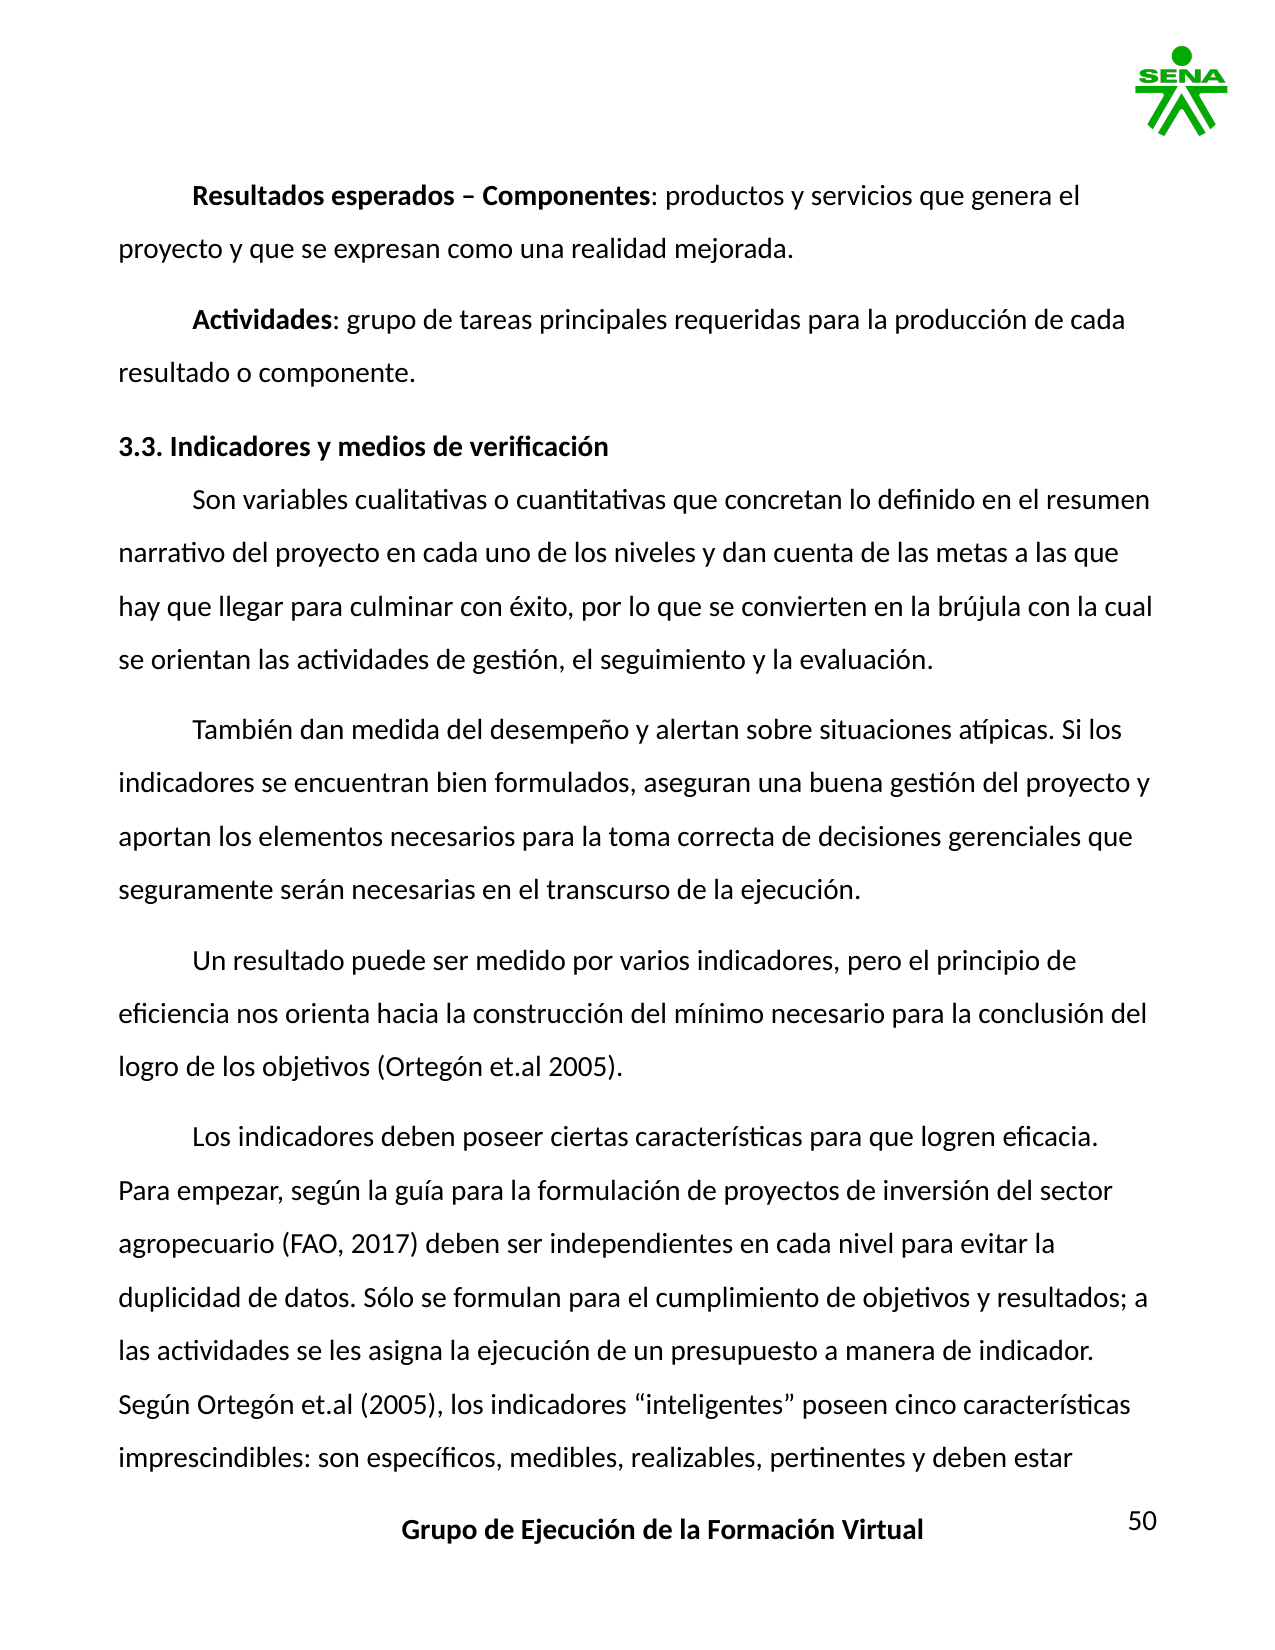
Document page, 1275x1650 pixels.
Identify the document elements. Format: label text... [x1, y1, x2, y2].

text Un resultado puede ser medido por varios indicadores, pero el principio de eficiencia nos orienta hacia la construcción del mínimo necesario para la conclusión del logro de los objetivos (Ortegón et.al 2005). [118, 942, 1157, 1084]
text También dan medida del desempeño y alertan sobre situaciones atípicas. Si los indicadores se encuentran bien formulados, aseguran una buena gestión del proyecto y aportan los elementos necesarios para la toma correcta de decisiones gerenciales que seguramente serán necesarias en el transcurso de la ejecución. [118, 711, 1157, 907]
subtitle 3.3. Indicadores y medios de verificación [118, 428, 1157, 464]
text Resultados esperados – Componentes: productos y servicios que genera el proyecto y que se expresan como una realidad mejorada. [118, 177, 1157, 266]
text Son variables cualitativas o cuantitativas que concretan lo definido en el resumen narrativo del proyecto en cada uno de los niveles y dan cuenta de las metas a las que hay que llegar para culminar con éxito, por lo que se convierten en la brújula con la cual se orientan las actividades de gestión, el seguimiento y la evaluación. [118, 481, 1157, 677]
text Actividades: grupo de tareas principales requeridas para la producción de cada resultado o componente. [118, 301, 1157, 390]
picture [1135, 46, 1228, 136]
